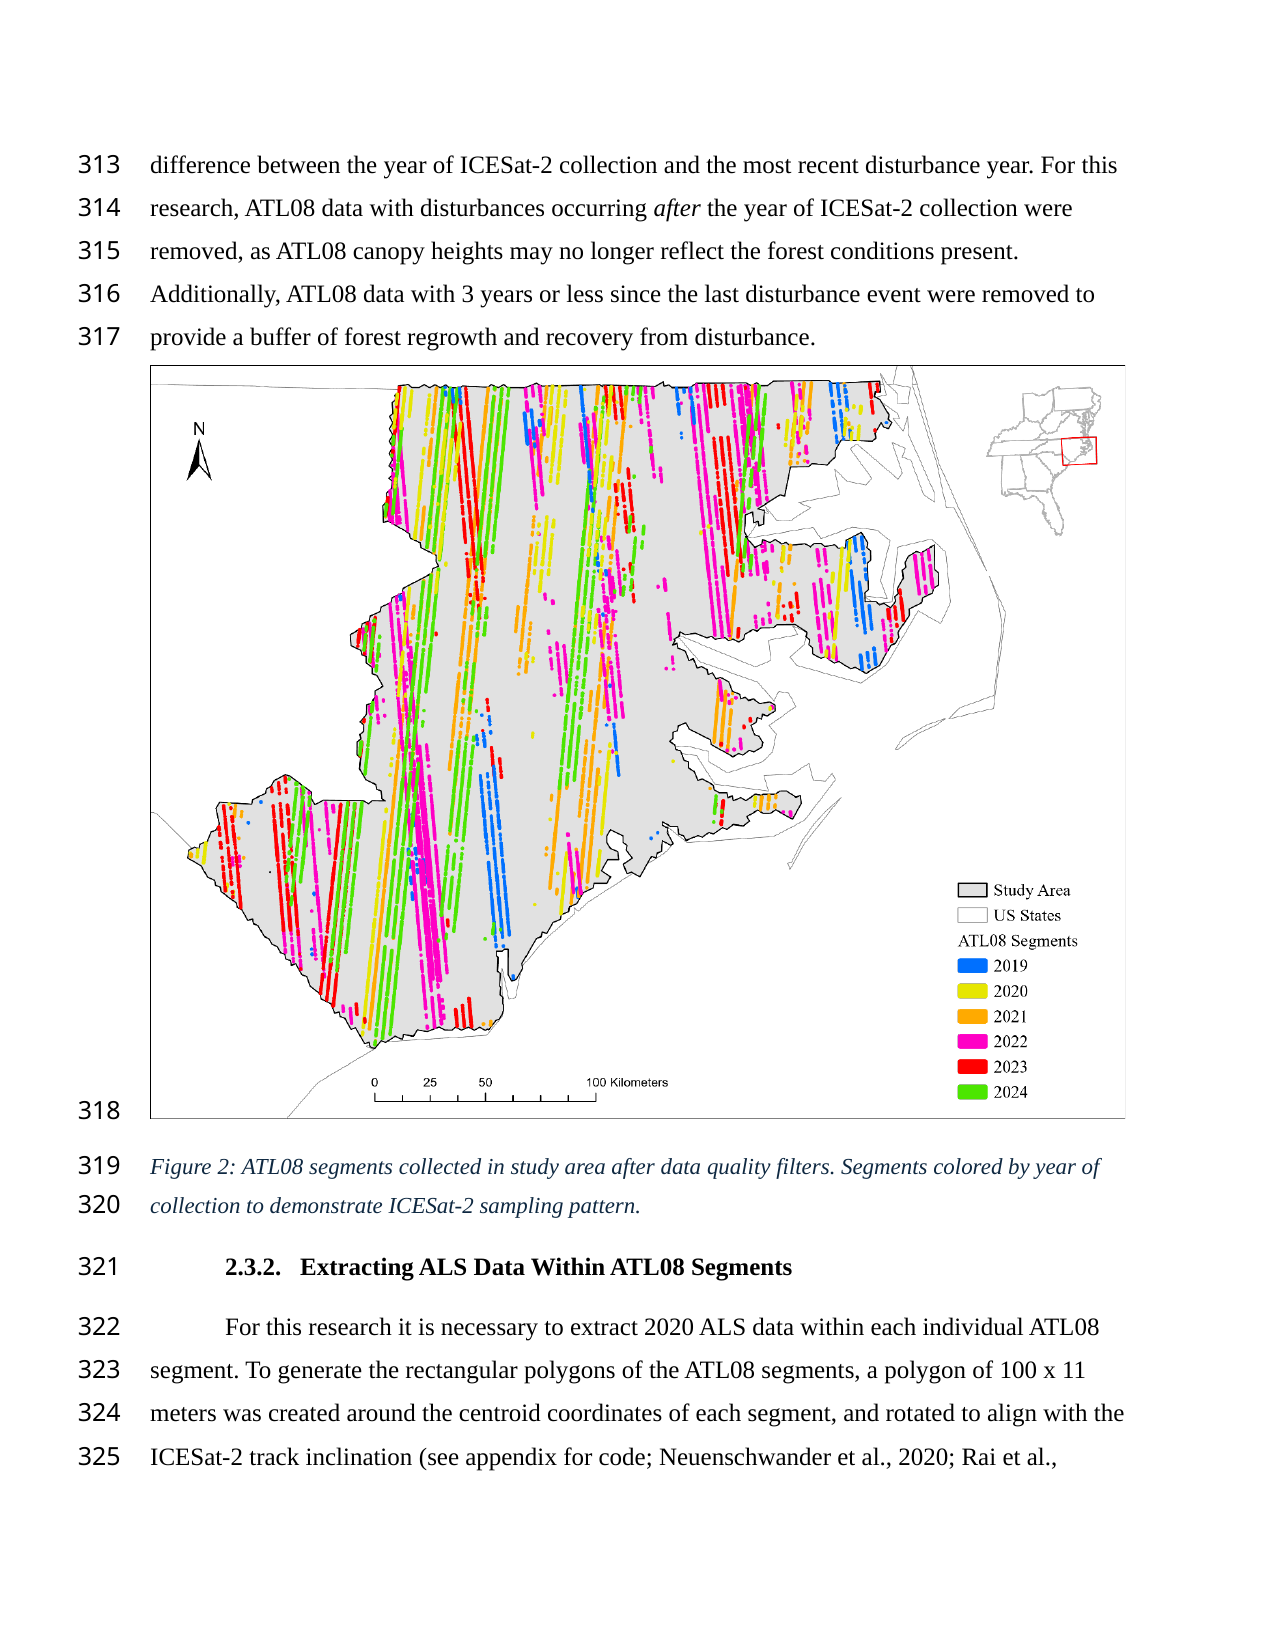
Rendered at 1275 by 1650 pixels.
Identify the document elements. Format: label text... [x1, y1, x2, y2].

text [150, 1312, 1125, 1470]
text Figure 2: ATL08 segments collected in study area after data quality filters. Segments colored by year of collection to demonstrate ICESat-2 sampling pattern. [150, 1153, 1125, 1218]
picture [150, 365, 1125, 1119]
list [150, 150, 1125, 351]
list Extracting ALS Data Within ATL08 Segments [225, 1252, 1125, 1281]
